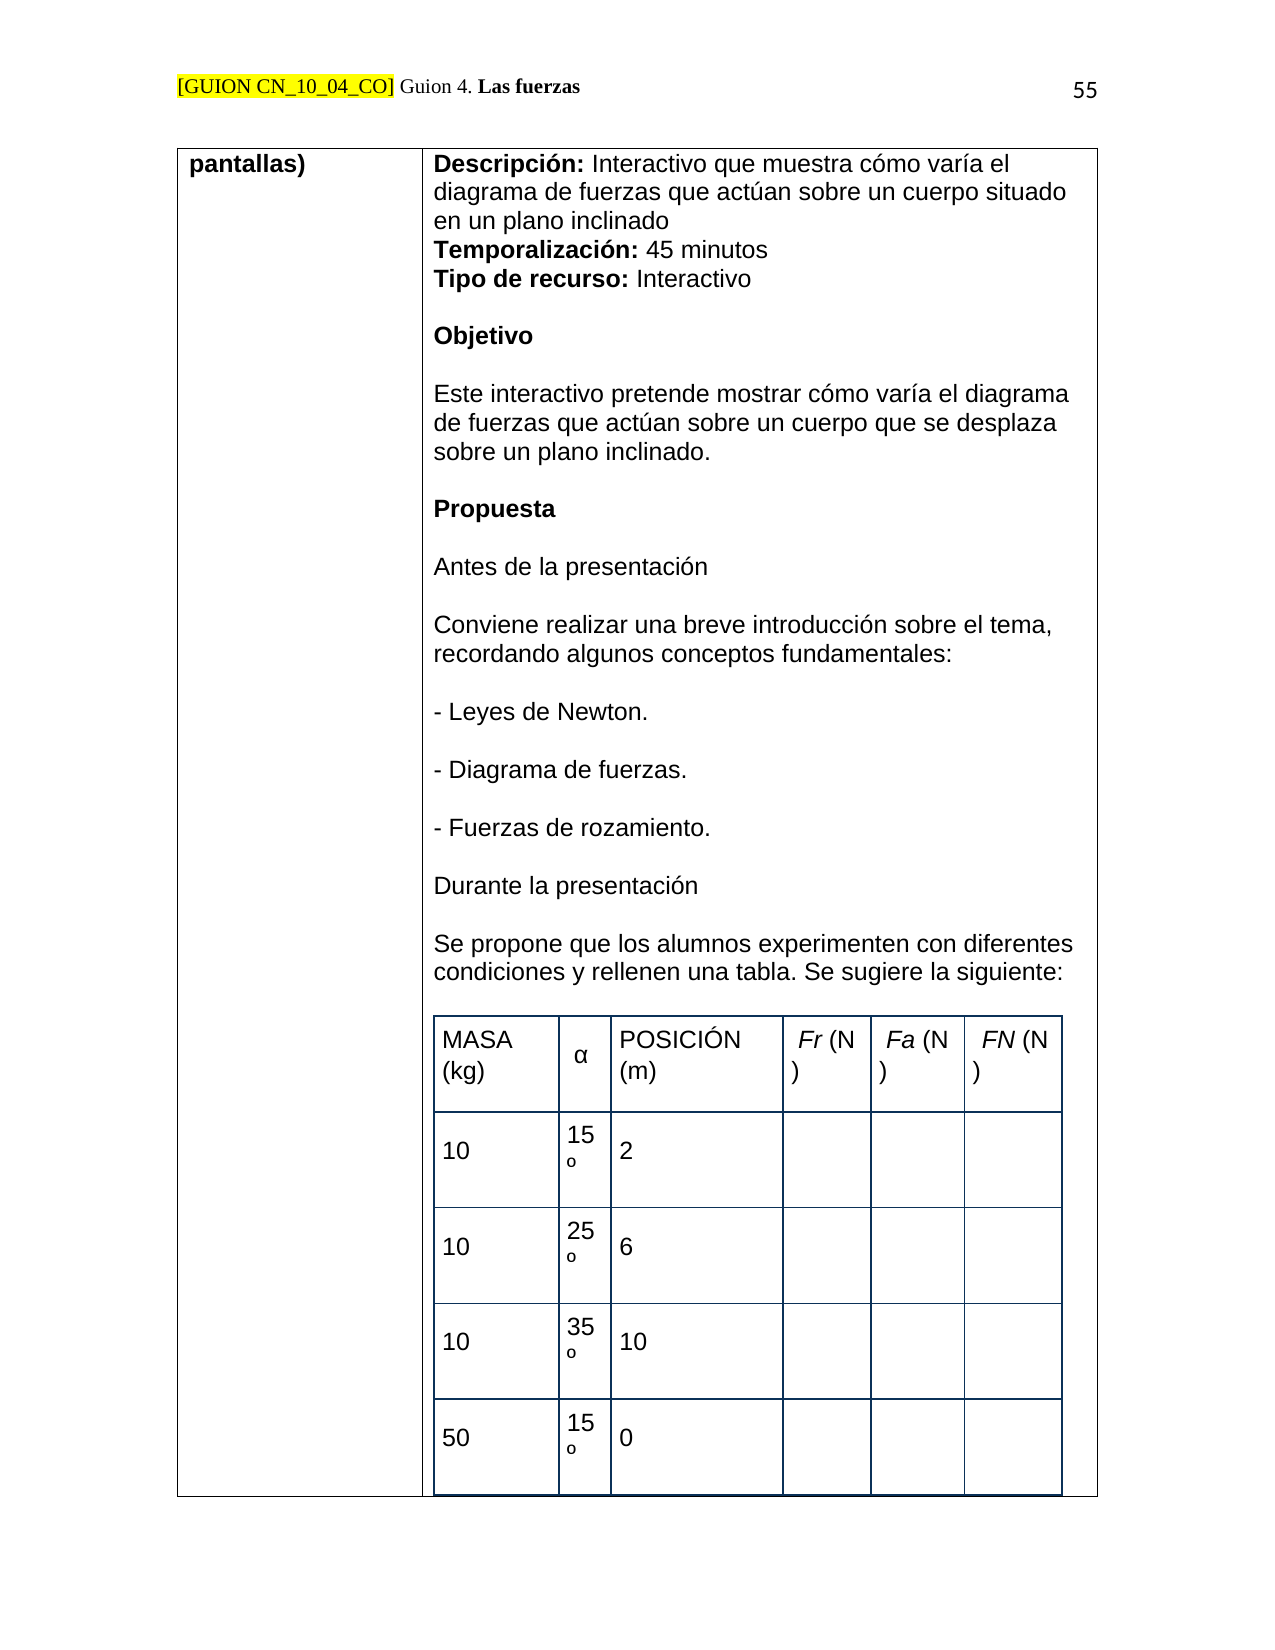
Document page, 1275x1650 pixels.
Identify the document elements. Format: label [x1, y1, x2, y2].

table_cell [178, 149, 422, 1496]
table_cell [423, 149, 1097, 1496]
